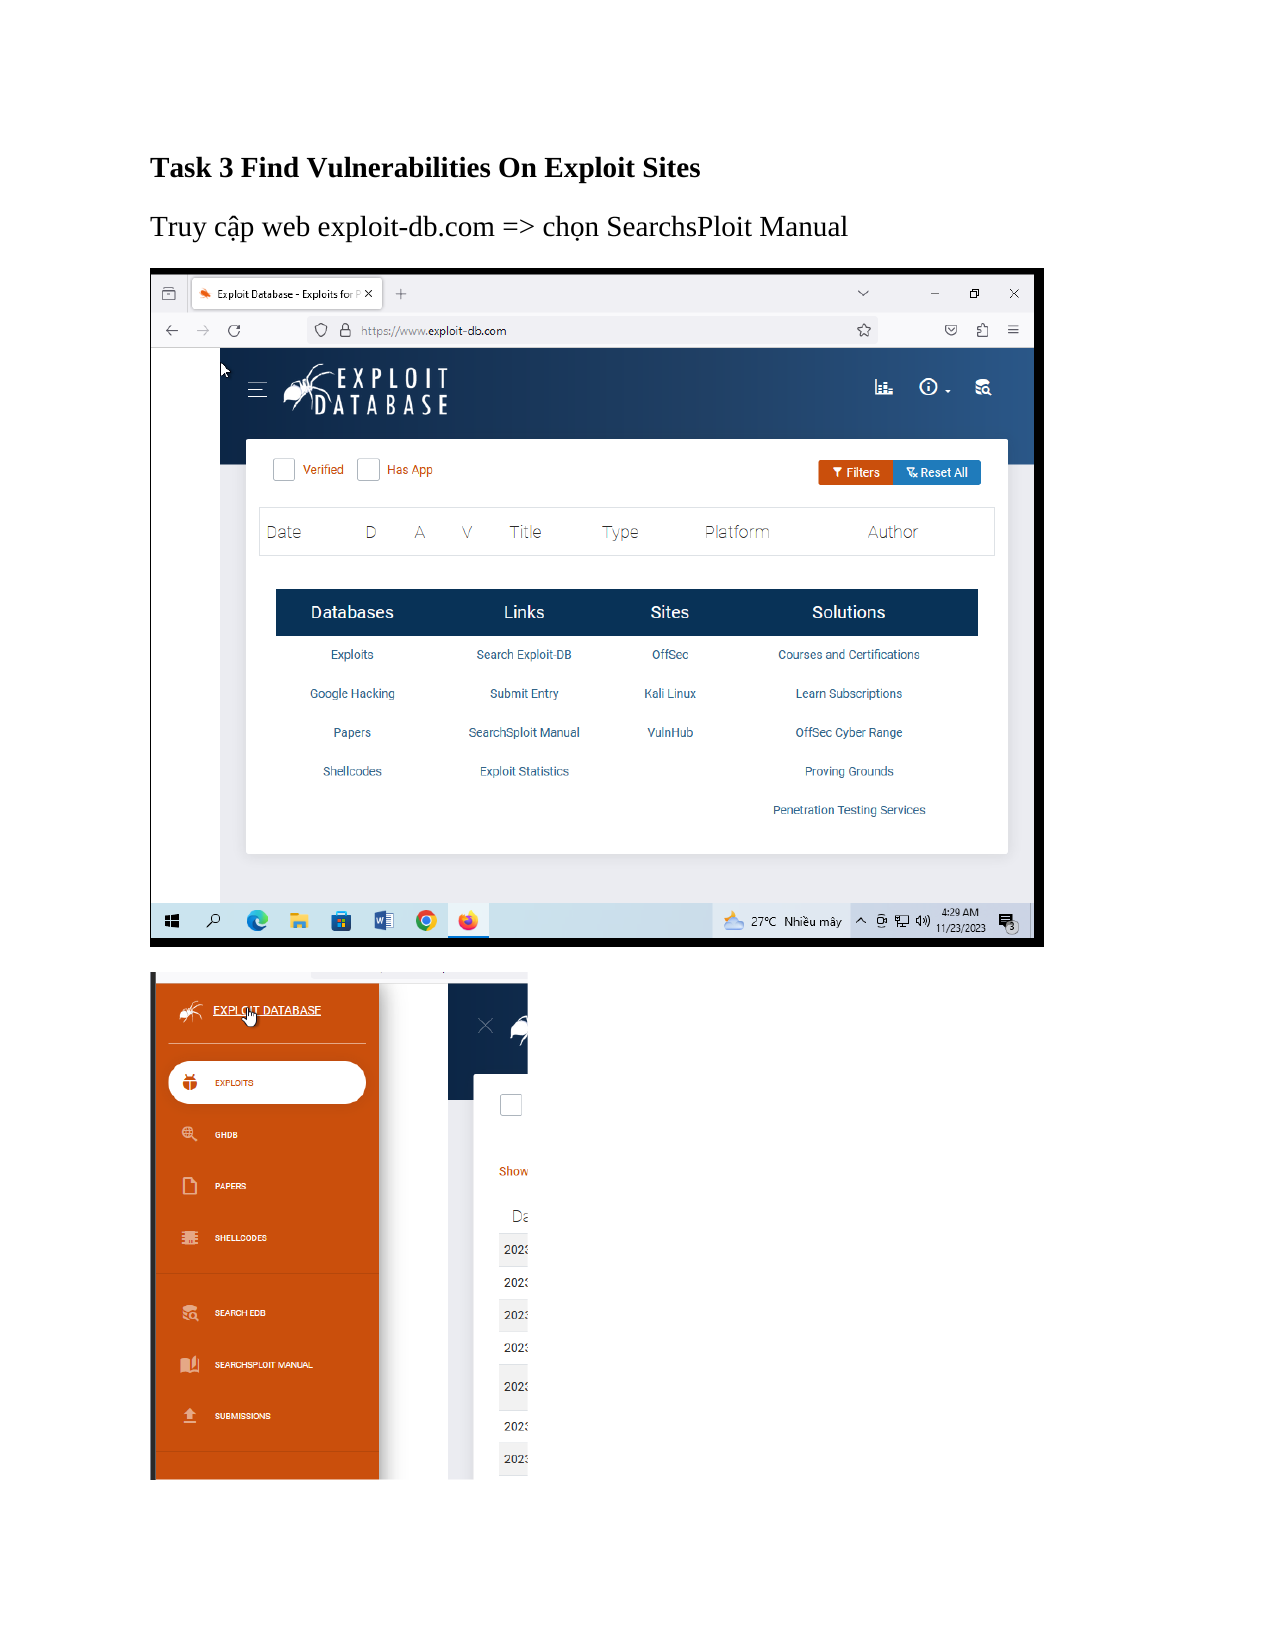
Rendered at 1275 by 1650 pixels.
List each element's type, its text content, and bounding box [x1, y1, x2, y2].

picture [150, 972, 528, 1480]
text Task 3 Find Vulnerabilities On Exploit Sites [150, 150, 1125, 183]
picture [150, 268, 1044, 947]
text Truy cập web exploit-db.com => chọn SearchsPloit Manual [150, 209, 1125, 243]
